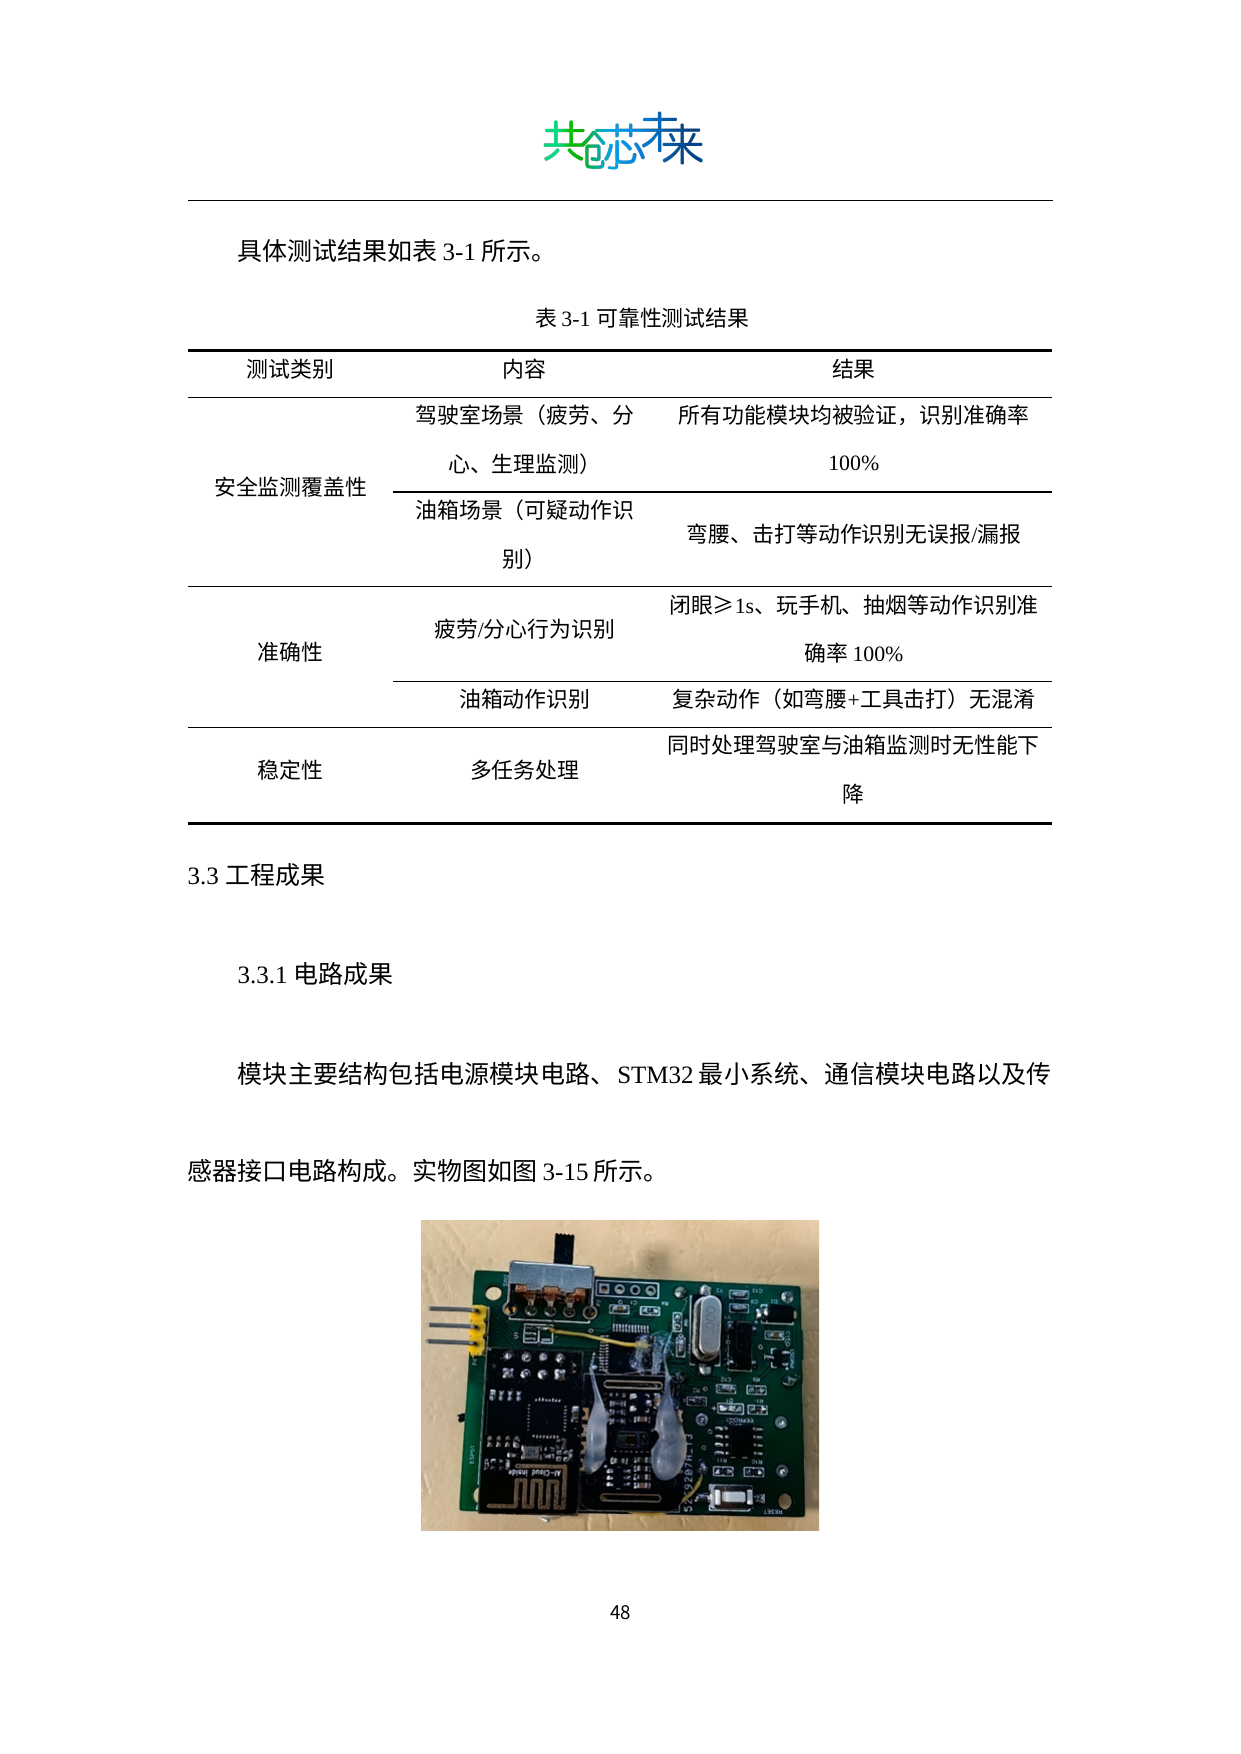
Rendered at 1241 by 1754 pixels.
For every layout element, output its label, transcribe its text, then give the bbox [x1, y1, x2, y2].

text 具体测试结果如表3-1所示。 [187, 217, 1053, 282]
table_header 内容 [393, 352, 656, 397]
table_cell 弯腰、击打等动作识别无误报/漏报 [656, 493, 1052, 586]
table_cell 所有功能模块均被验证，识别准确率100% [656, 398, 1052, 491]
table_cell 闭眼≥1s、玩手机、抽烟等动作识别准确率100% [656, 587, 1052, 681]
table_cell 油箱动作识别 [393, 682, 656, 727]
table_cell 驾驶室场景（疲劳、分心、生理监测） [393, 398, 656, 491]
text 表3-1 可靠性测试结果 [187, 300, 1053, 333]
picture [421, 1220, 820, 1531]
text 模块主要结构包括电源模块电路、STM32最小系统、通信模块电路以及传感器接口电路构成。实物图如图3-15所示。 [187, 1040, 1053, 1202]
text 3.3 工程成果 [187, 841, 1053, 906]
table_cell 复杂动作（如弯腰+工具击打）无混淆 [656, 682, 1052, 727]
table_cell 油箱场景（可疑动作识别） [393, 493, 656, 586]
table_cell 同时处理驾驶室与油箱监测时无性能下降 [656, 728, 1052, 822]
table_cell 稳定性 [188, 728, 393, 822]
table_cell 疲劳/分心行为识别 [393, 587, 656, 681]
table_header 测试类别 [188, 352, 393, 397]
table_cell 多任务处理 [393, 728, 656, 822]
text 3.3.1 电路成果 [187, 941, 1053, 1006]
table_cell 准确性 [188, 587, 393, 727]
table_header 结果 [656, 352, 1052, 397]
picture [510, 88, 730, 198]
table_cell 安全监测覆盖性 [188, 398, 393, 586]
